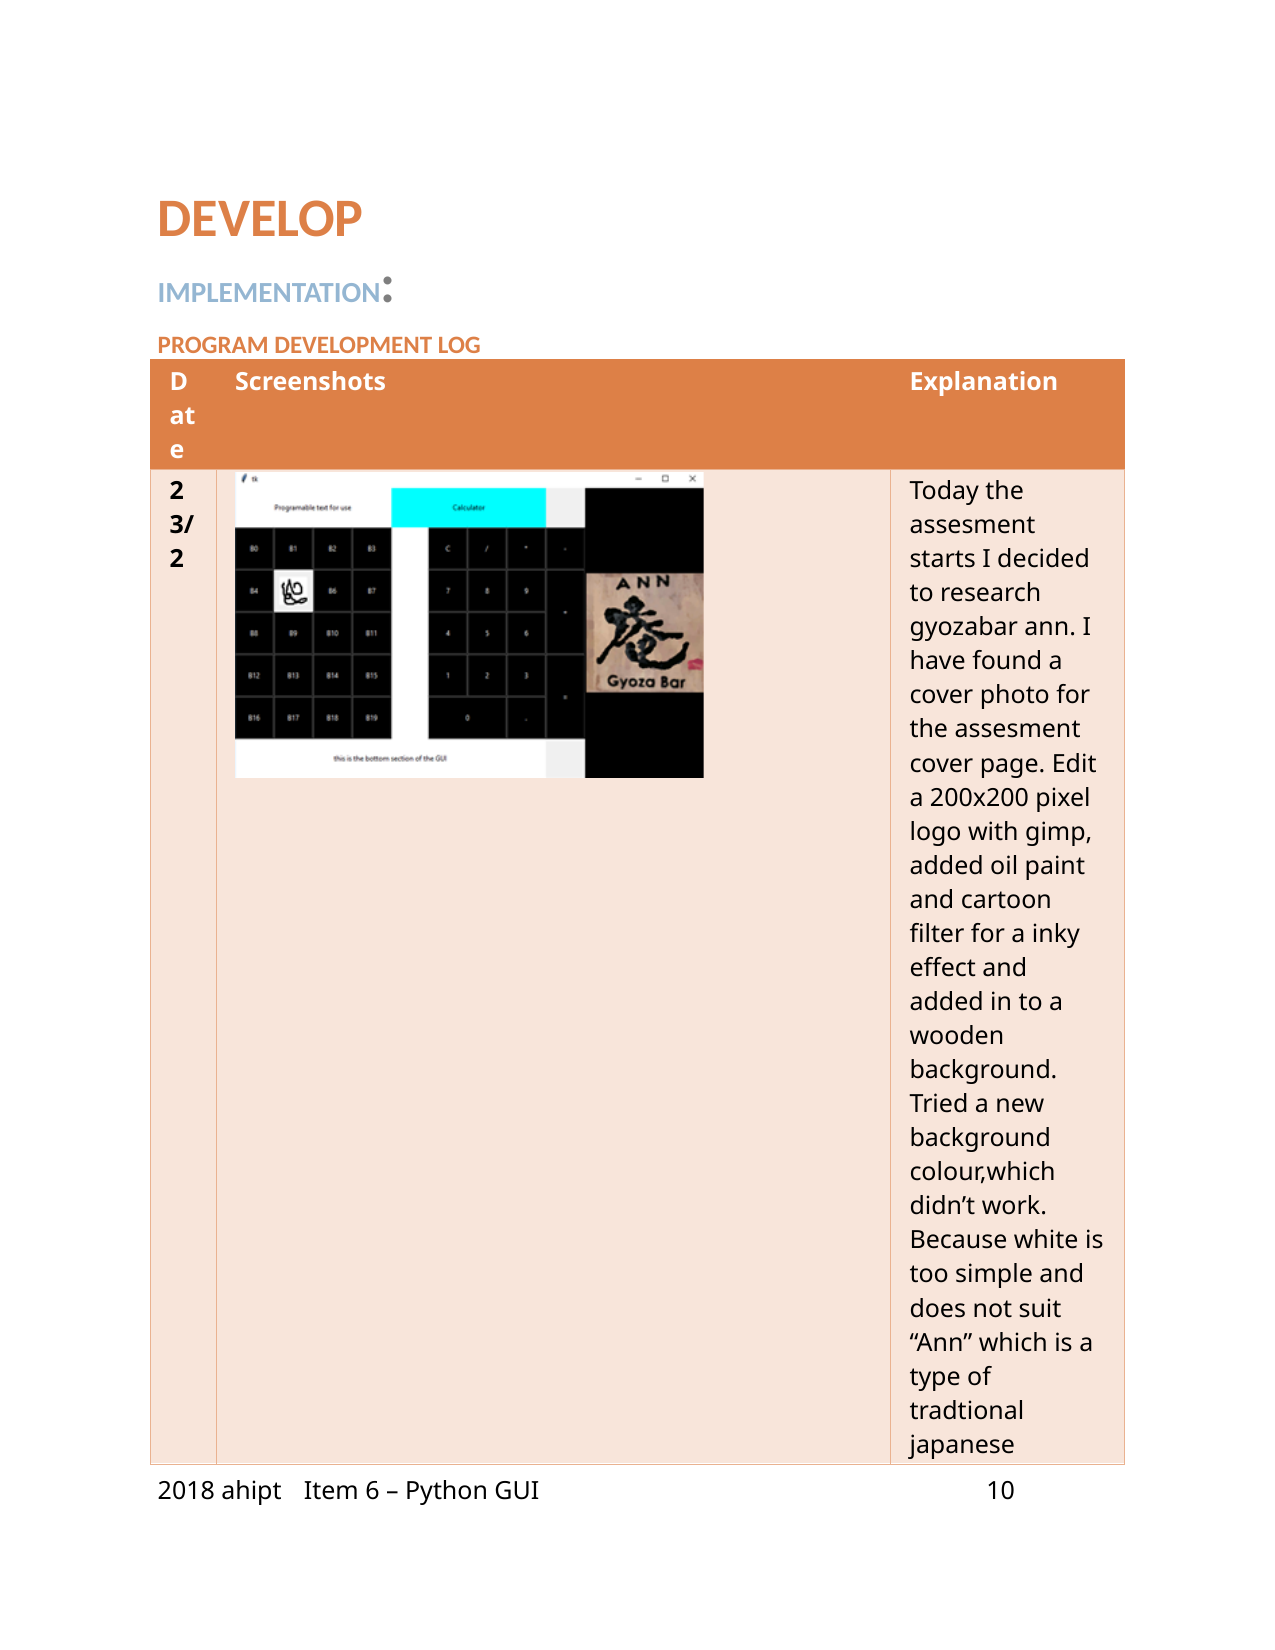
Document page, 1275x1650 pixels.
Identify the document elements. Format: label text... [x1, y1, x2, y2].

table_header Date [151, 360, 216, 469]
table_header Screenshots [217, 360, 890, 469]
subtitle Program Development Log [157, 329, 1117, 359]
table_cell 23/2 [151, 470, 216, 1463]
title Develop [157, 184, 1117, 250]
picture [235, 472, 704, 778]
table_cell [891, 470, 1124, 1463]
title Implementation: [157, 250, 1117, 316]
table_header Explanation [891, 360, 1124, 469]
table_cell [217, 470, 890, 1463]
